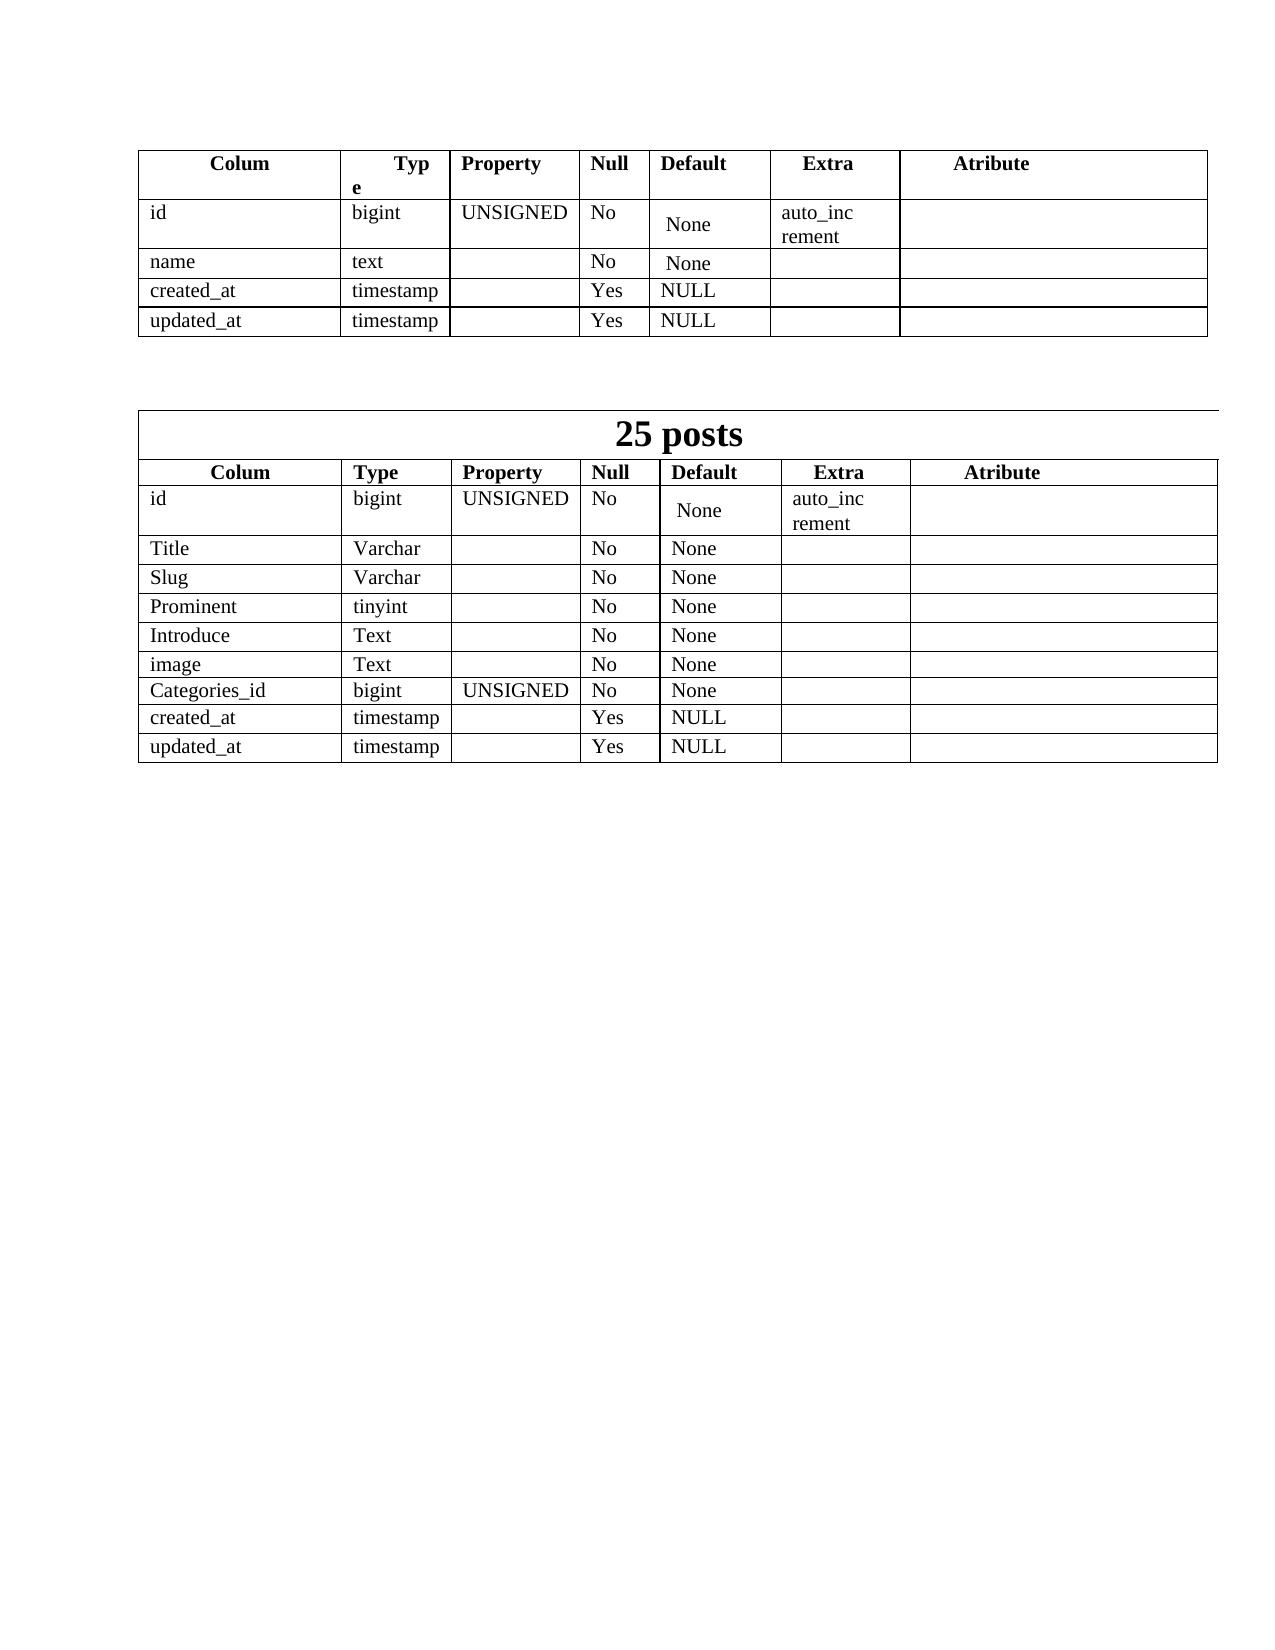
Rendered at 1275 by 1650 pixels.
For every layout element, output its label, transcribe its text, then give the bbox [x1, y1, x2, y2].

table_cell [911, 536, 1217, 563]
table_cell No [581, 594, 659, 622]
table_cell [901, 200, 1207, 248]
table_cell Varchar [342, 536, 451, 563]
table_cell Prominent [139, 594, 341, 622]
table_cell [911, 623, 1217, 651]
table_cell NULL [661, 705, 781, 733]
table_cell Varchar [342, 565, 451, 593]
table_cell [782, 536, 910, 563]
table_cell Text [342, 652, 451, 677]
table_cell Type [341, 151, 449, 199]
table_cell [771, 279, 899, 306]
table_cell [452, 565, 580, 593]
table_cell [782, 705, 910, 733]
table_cell Categories_id [139, 678, 341, 704]
table_cell timestamp [342, 734, 451, 762]
table_cell [771, 249, 899, 277]
table_cell No [581, 486, 659, 534]
table_cell auto_inc rement [771, 200, 899, 248]
table_cell timestamp [341, 279, 449, 306]
table_cell NULL [650, 308, 770, 336]
table_cell None [661, 486, 781, 534]
table_cell bigint [342, 678, 451, 704]
table_cell Colum [139, 460, 341, 485]
table_cell [901, 249, 1207, 277]
table_cell [911, 678, 1217, 704]
table_cell created_at [139, 705, 341, 733]
table_header 25 posts [139, 411, 1219, 459]
table_cell NULL [661, 734, 781, 762]
table_cell [451, 249, 579, 277]
table_cell UNSIGNED [452, 678, 580, 704]
table_cell [911, 594, 1217, 622]
table_cell id [139, 486, 341, 534]
table_cell Null [581, 460, 659, 485]
table_cell bigint [342, 486, 451, 534]
table_cell text [341, 249, 449, 277]
table_cell [782, 565, 910, 593]
table_cell [451, 308, 579, 336]
table_cell Property [451, 151, 579, 199]
table_cell None [661, 623, 781, 651]
table_cell Default [650, 151, 770, 199]
table_cell Extra [782, 460, 910, 485]
table_cell Slug [139, 565, 341, 593]
table_cell None [661, 652, 781, 677]
table_cell Text [342, 623, 451, 651]
table_cell [911, 565, 1217, 593]
table_cell Yes [580, 308, 649, 336]
table_cell [452, 536, 580, 563]
table_cell [911, 652, 1217, 677]
table_cell Introduce [139, 623, 341, 651]
table_cell [782, 623, 910, 651]
table_cell Property [452, 460, 580, 485]
table_cell NULL [650, 279, 770, 306]
table_cell None [650, 249, 770, 277]
table_cell Yes [581, 734, 659, 762]
table_cell [451, 279, 579, 306]
table_cell [911, 734, 1217, 762]
table_cell bigint [341, 200, 449, 248]
table_cell No [581, 565, 659, 593]
table_cell auto_inc rement [782, 486, 910, 534]
table_cell Yes [581, 705, 659, 733]
table_cell Extra [771, 151, 899, 199]
table_cell None [661, 565, 781, 593]
table_cell [452, 705, 580, 733]
table_cell No [581, 623, 659, 651]
table_cell created_at [139, 279, 340, 306]
table_cell UNSIGNED [452, 486, 580, 534]
table_cell None [661, 536, 781, 563]
table_cell No [581, 678, 659, 704]
table_cell Colum [139, 151, 340, 199]
table_cell No [580, 249, 649, 277]
table_cell image [139, 652, 341, 677]
table_cell None [661, 678, 781, 704]
table_cell Atribute [911, 460, 1217, 485]
table_cell [911, 486, 1217, 534]
table_cell None [650, 200, 770, 248]
table_cell [782, 678, 910, 704]
table_cell [901, 279, 1207, 306]
table_cell Default [661, 460, 781, 485]
table_cell [452, 594, 580, 622]
table_cell [452, 623, 580, 651]
table_cell Type [342, 460, 451, 485]
table_cell [452, 652, 580, 677]
table_cell updated_at [139, 308, 340, 336]
table_cell None [661, 594, 781, 622]
table_cell Yes [580, 279, 649, 306]
table_cell id [139, 200, 340, 248]
table_cell Atribute [901, 151, 1207, 199]
table_cell name [139, 249, 340, 277]
table_cell [771, 308, 899, 336]
table_cell No [581, 536, 659, 563]
table_cell No [580, 200, 649, 248]
table_cell UNSIGNED [451, 200, 579, 248]
table_cell timestamp [341, 308, 449, 336]
table_cell Null [580, 151, 649, 199]
table_cell [901, 308, 1207, 336]
table_cell [782, 734, 910, 762]
table_cell [782, 594, 910, 622]
table_cell Title [139, 536, 341, 563]
table_cell [911, 705, 1217, 733]
table_cell updated_at [139, 734, 341, 762]
table_cell timestamp [342, 705, 451, 733]
table_cell tinyint [342, 594, 451, 622]
table_cell [782, 652, 910, 677]
table_cell [452, 734, 580, 762]
table_cell No [581, 652, 659, 677]
